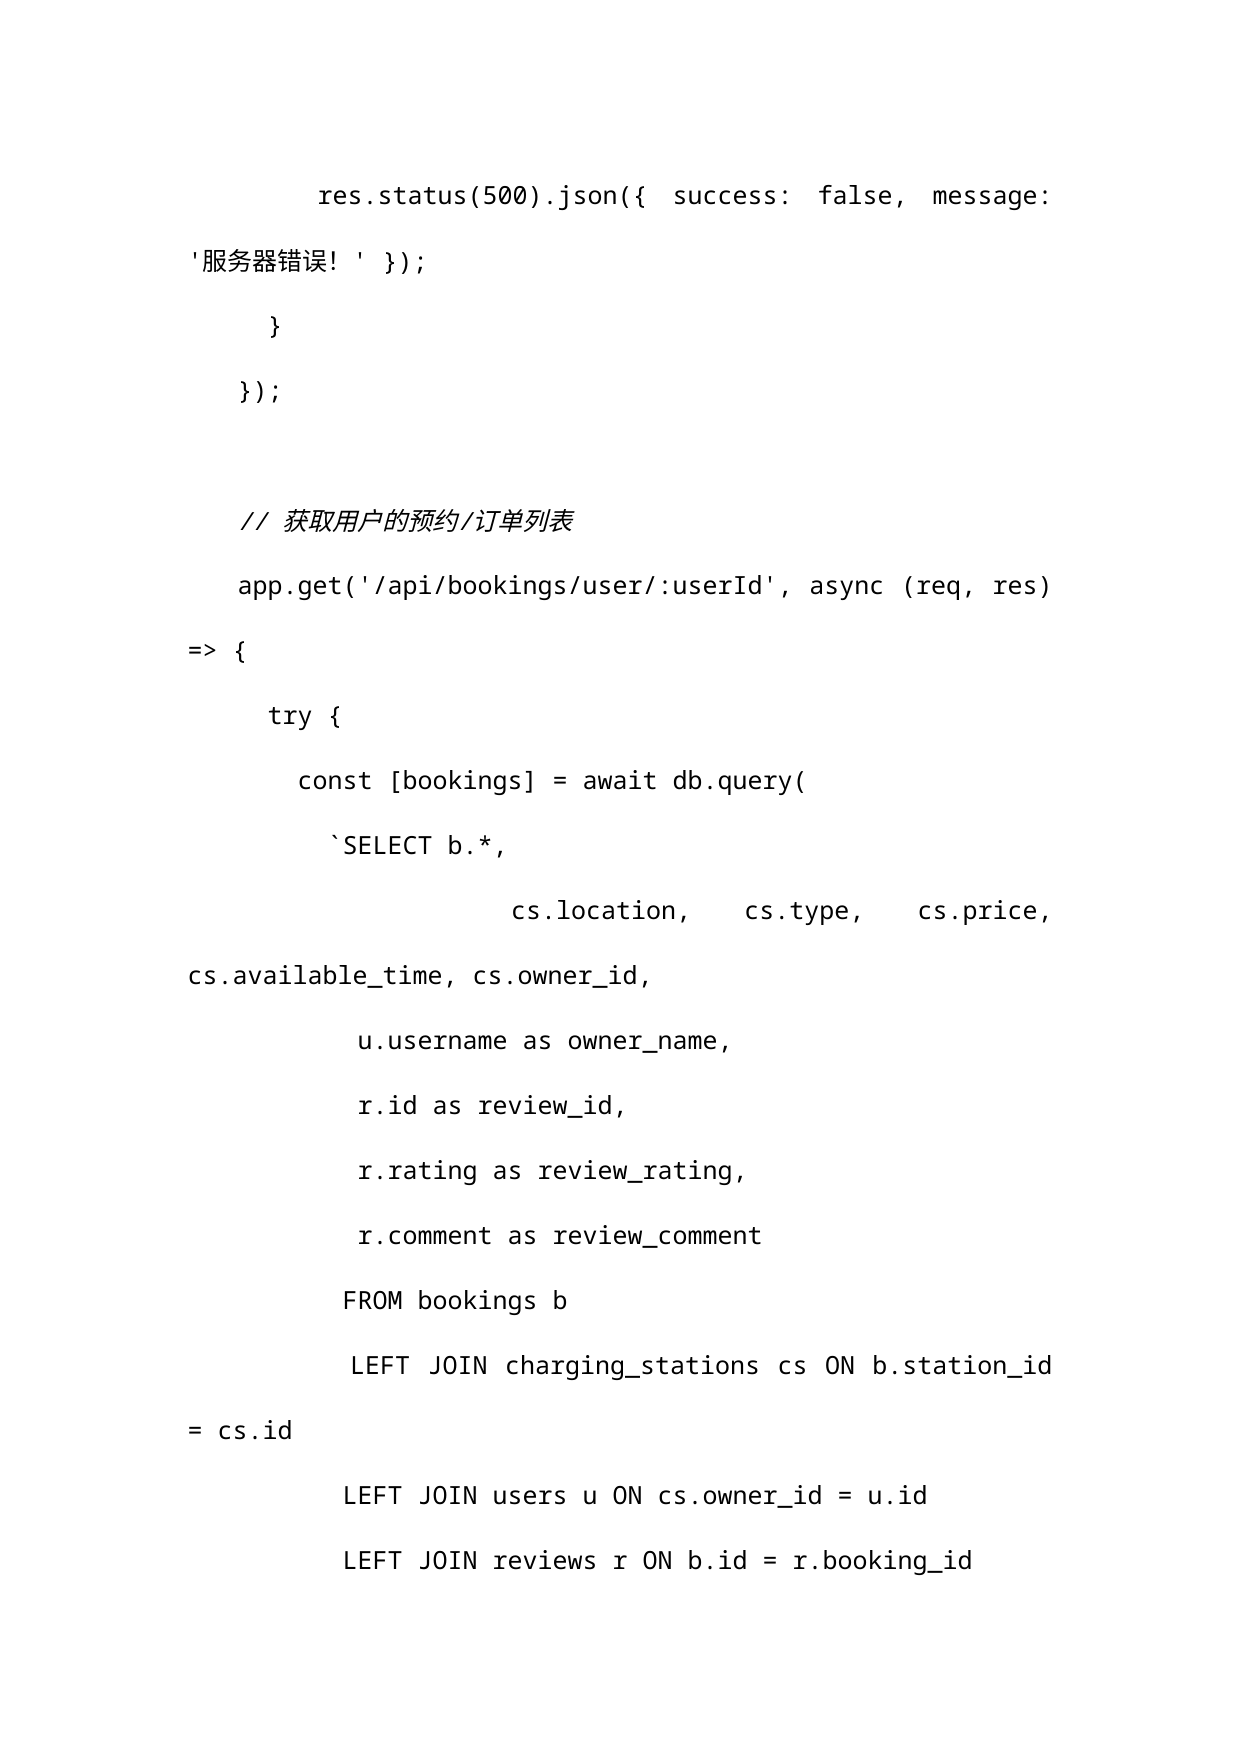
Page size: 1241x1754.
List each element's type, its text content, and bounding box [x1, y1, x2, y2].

text app.get('/api/bookings/user/:userId', async (req, res) => { [187, 552, 1053, 682]
text r.comment as review_comment [187, 1202, 1053, 1267]
text LEFT JOIN charging_stations cs ON b.station_id = cs.id [187, 1332, 1053, 1462]
text res.status(500).json({ success: false, message: '服务器错误！' }); [187, 162, 1053, 292]
text r.id as review_id, [187, 1072, 1053, 1137]
text FROM bookings b [187, 1267, 1053, 1332]
text }); [187, 357, 1053, 422]
text cs.location, cs.type, cs.price, cs.available_time, cs.owner_id, [187, 877, 1053, 1007]
text LEFT JOIN reviews r ON b.id = r.booking_id [187, 1527, 1053, 1592]
text `SELECT b.*, [187, 812, 1053, 877]
text // 获取用户的预约/订单列表 [187, 487, 1053, 552]
text } [187, 292, 1053, 357]
text try { [187, 682, 1053, 747]
text const [bookings] = await db.query( [187, 747, 1053, 812]
text u.username as owner_name, [187, 1007, 1053, 1072]
text r.rating as review_rating, [187, 1137, 1053, 1202]
text LEFT JOIN users u ON cs.owner_id = u.id [187, 1462, 1053, 1527]
